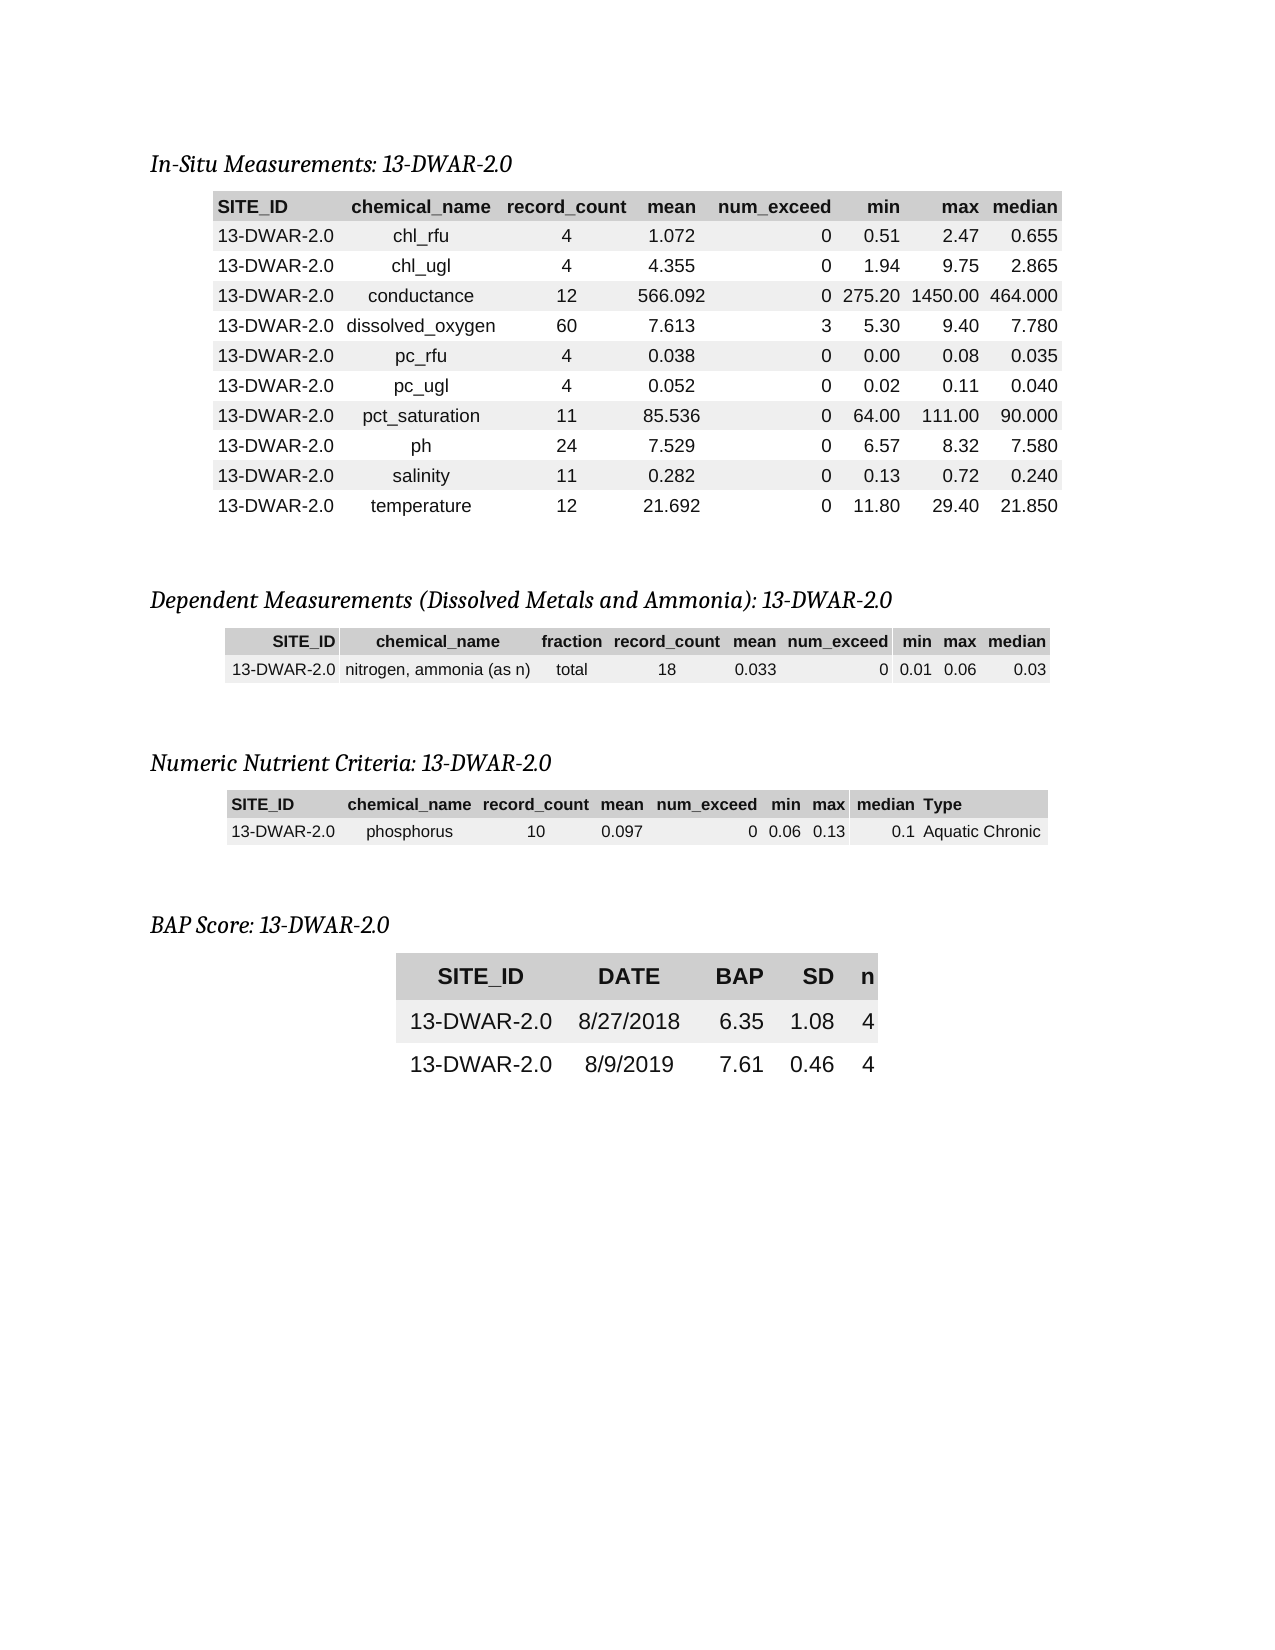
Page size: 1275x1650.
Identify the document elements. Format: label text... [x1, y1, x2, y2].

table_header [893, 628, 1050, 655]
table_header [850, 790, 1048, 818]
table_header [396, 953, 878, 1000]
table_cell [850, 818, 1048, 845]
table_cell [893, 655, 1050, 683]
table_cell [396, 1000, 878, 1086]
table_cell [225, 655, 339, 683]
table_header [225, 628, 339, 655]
text Dependent Measurements (Dissolved Metals and Ammonia): 13-DWAR-2.0 [150, 586, 1125, 615]
text Numeric Nutrient Criteria: 13-DWAR-2.0 [150, 749, 1125, 778]
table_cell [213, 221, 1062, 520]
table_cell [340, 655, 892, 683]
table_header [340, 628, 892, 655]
text BAP Score: 13-DWAR-2.0 [150, 911, 1125, 940]
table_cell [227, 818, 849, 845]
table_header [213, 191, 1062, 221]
text In-Situ Measurements: 13-DWAR-2.0 [150, 150, 1125, 179]
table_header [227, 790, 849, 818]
